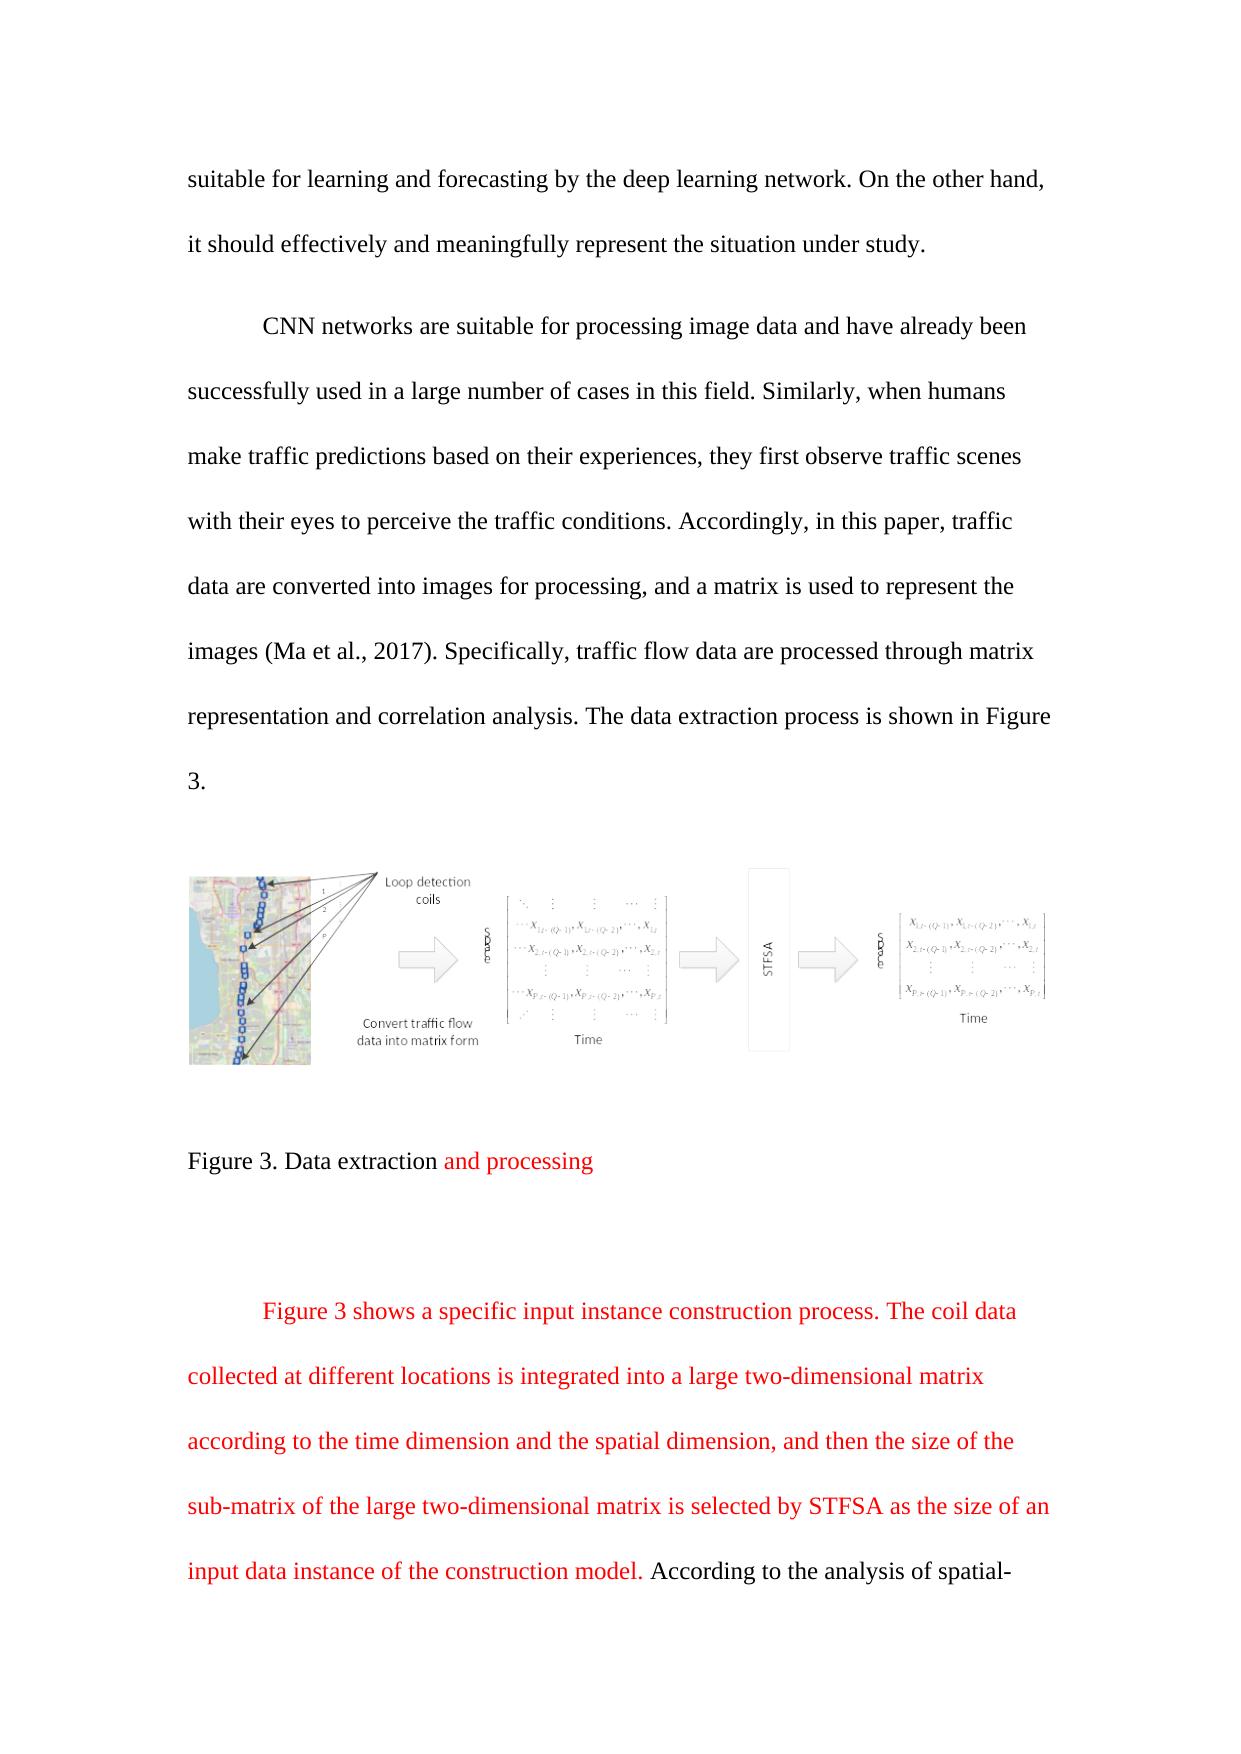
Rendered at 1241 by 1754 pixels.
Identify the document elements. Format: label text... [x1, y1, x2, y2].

text CNN networks are suitable for processing image data and have already been successfully used in a large number of cases in this field. Similarly, when humans make traffic predictions based on their experiences, they first observe traffic scenes with their eyes to perceive the traffic conditions. Accordingly, in this paper, traffic data are converted into images for processing, and a matrix is used to represent the images (Ma et al., 2017). Specifically, traffic flow data are processed through matrix representation and correlation analysis. The data extraction process is shown in Figure 3. [187, 309, 1053, 797]
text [187, 1294, 1053, 1586]
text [187, 162, 1053, 259]
text Figure 3. Data extraction and processing [187, 1144, 1053, 1177]
